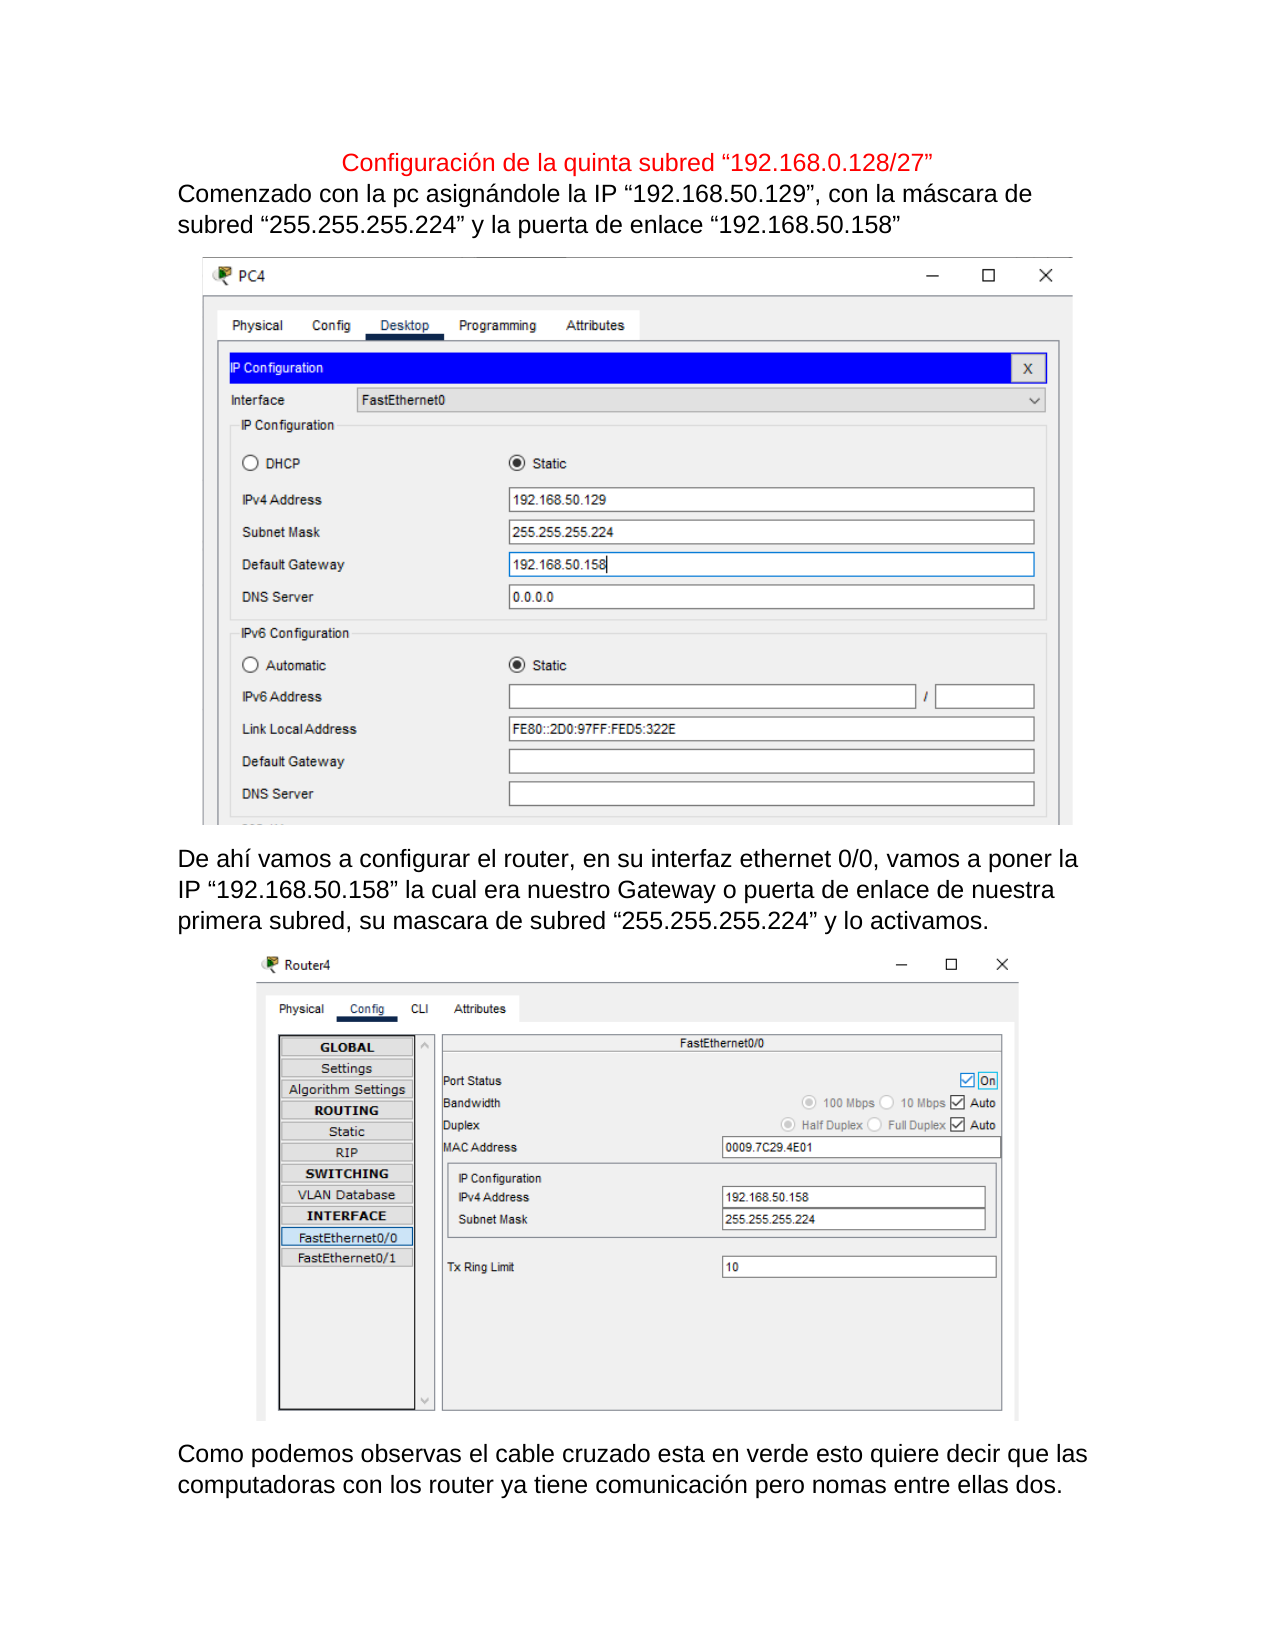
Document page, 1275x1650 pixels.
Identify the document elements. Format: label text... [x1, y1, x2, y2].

subtitle Configuración de la quinta subred “192.168.0.128/27” [177, 148, 1098, 176]
text De ahí vamos a configurar el router, en su interfaz ethernet 0/0, vamos a poner la IP “192.168.50.158” la cual era nuestro Gateway o puerta de enlace de nuestra primera subred, su mascara de subred “255.255.255.224” y lo activamos. [177, 843, 1098, 934]
picture [256, 953, 1019, 1421]
text Como podemos observas el cable cruzado esta en verde esto quiere decir que las computadoras con los router ya tiene comunicación pero nomas entre ellas dos. [177, 1439, 1098, 1499]
picture [202, 257, 1073, 825]
text Comenzado con la pc asignándole la IP “192.168.50.129”, con la máscara de subred “255.255.255.224” y la puerta de enlace “192.168.50.158” [177, 179, 1098, 238]
